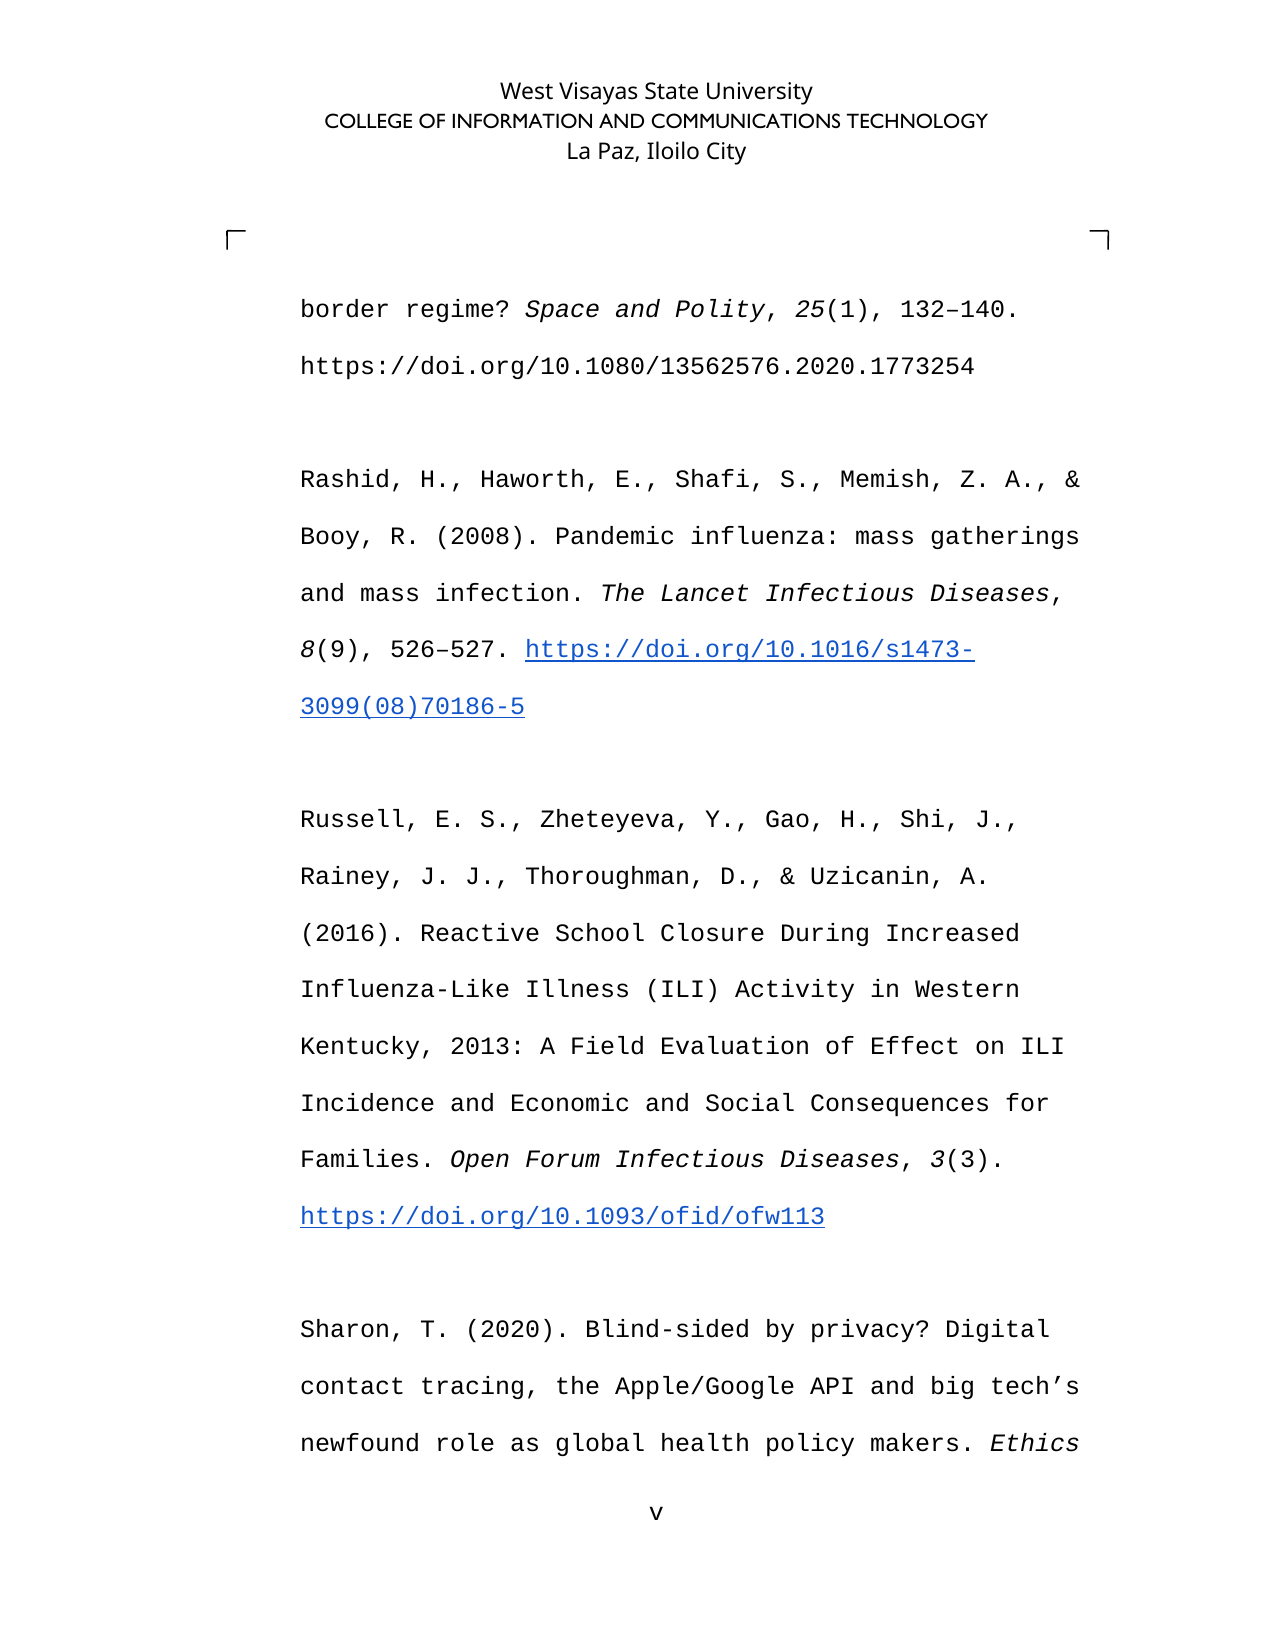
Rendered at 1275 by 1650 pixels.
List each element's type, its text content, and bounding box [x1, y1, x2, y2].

text Rashid, H., Haworth, E., Shafi, S., Memish, Z. A., & Booy, R. (2008). Pandemic influenza: mass gatherings and mass infection. The Lancet Infectious Diseases, 8(9), 526–527. https://doi.org/10.1016/s1473-3099(08)70186-5 [300, 467, 1087, 722]
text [300, 297, 1087, 382]
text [300, 1317, 1087, 1458]
text Russell, E. S., Zheteyeva, Y., Gao, H., Shi, J., Rainey, J. J., Thoroughman, D., & Uzicanin, A. (2016). Reactive School Closure During Increased Influenza-Like Illness (ILI) Activity in Western Kentucky, 2013: A Field Evaluation of Effect on ILI Incidence and Economic and Social Consequences for Families. Open Forum Infectious Diseases, 3(3). https://doi.org/10.1093/ofid/ofw113 [300, 807, 1087, 1232]
